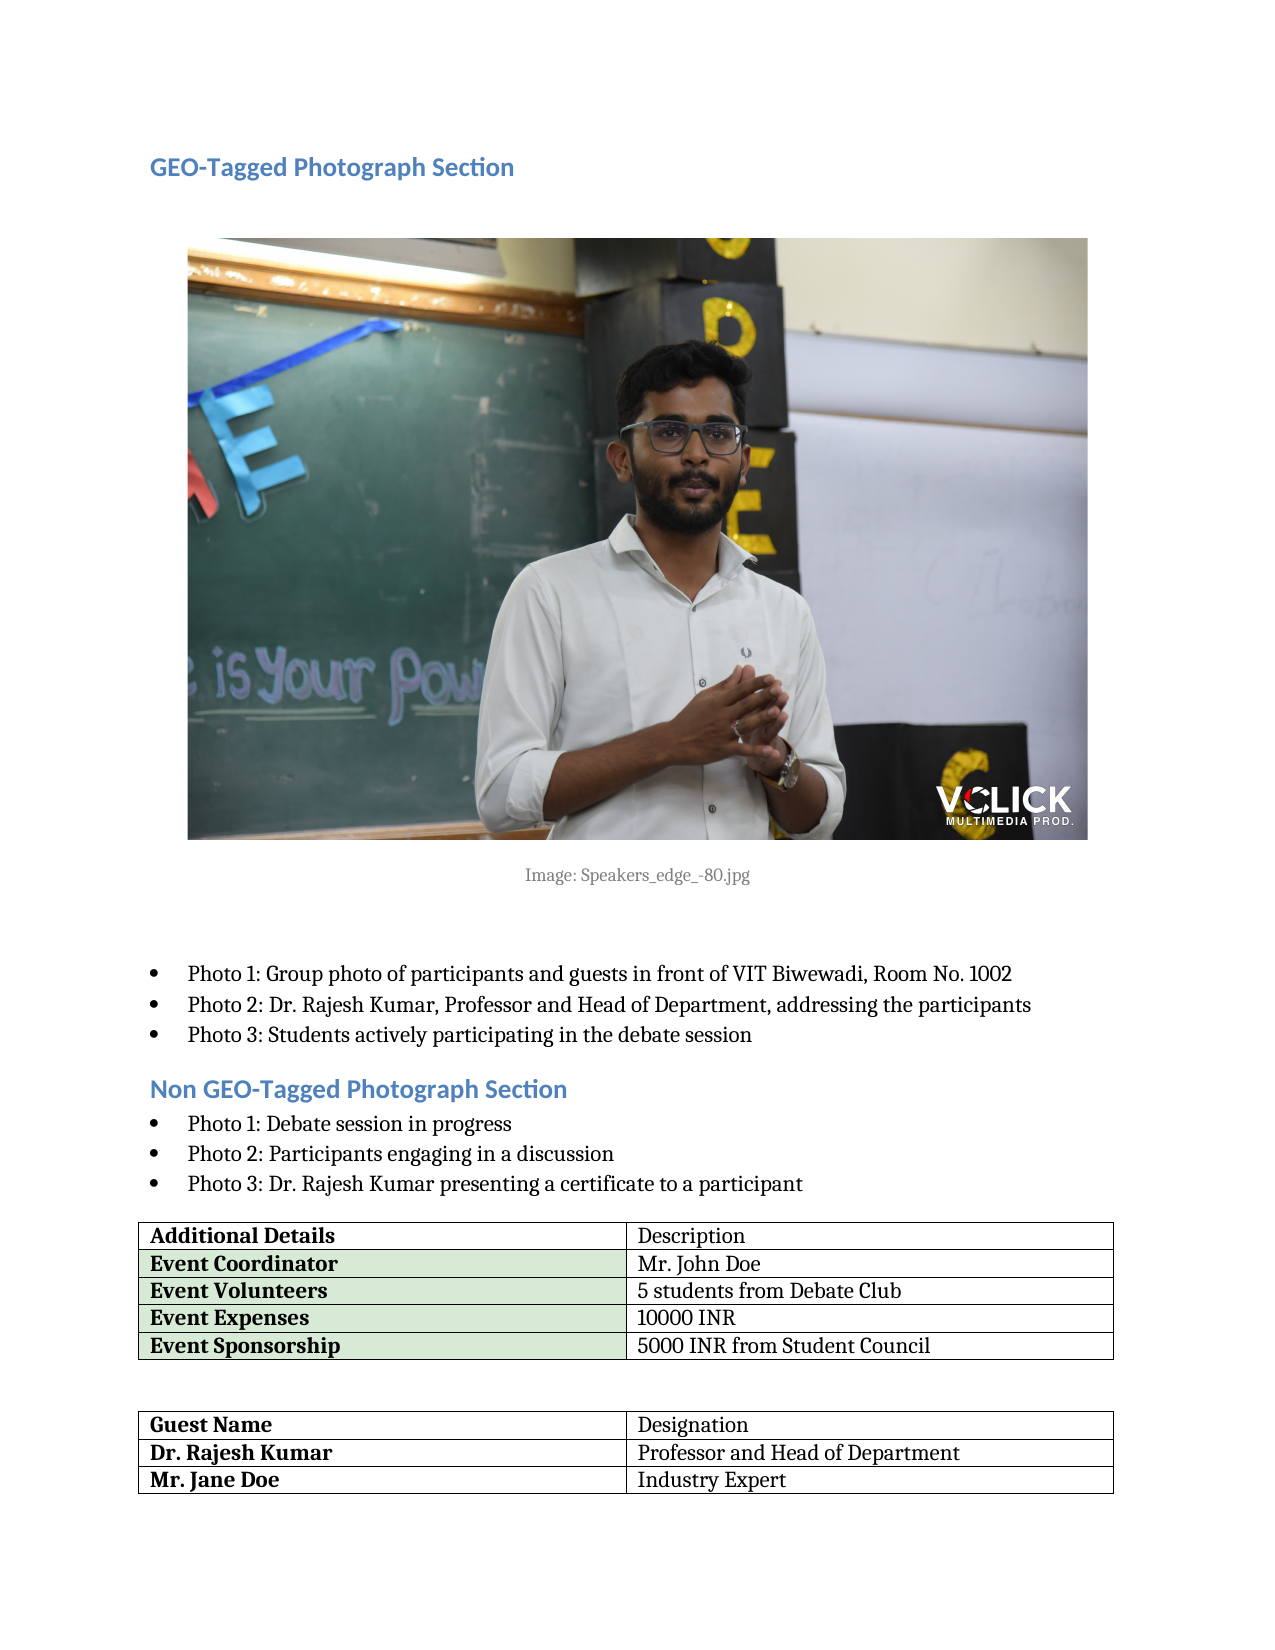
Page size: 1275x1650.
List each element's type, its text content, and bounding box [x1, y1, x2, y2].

table_cell Industry Expert [627, 1467, 1113, 1493]
table_cell 5000 INR from Student Council [627, 1333, 1113, 1359]
table_cell 10000 INR [627, 1305, 1113, 1332]
list Photo 1: Group photo of participants and guests in front of VIT Biwewadi, Room No. 1002 [150, 961, 1125, 987]
table_header Description [627, 1223, 1113, 1249]
table_cell Event Volunteers [139, 1278, 626, 1304]
subtitle Non GEO-Tagged Photograph Section [150, 1073, 1125, 1106]
table_cell Event Expenses [139, 1305, 626, 1332]
table_cell Mr. Jane Doe [139, 1467, 626, 1493]
subtitle GEO-Tagged Photograph Section [150, 150, 1125, 183]
table_cell Mr. John Doe [627, 1250, 1113, 1277]
table_cell Event Sponsorship [139, 1333, 626, 1359]
picture [187, 238, 1088, 840]
text Image: Speakers_edge_-80.jpg [150, 864, 1125, 886]
list Photo 3: Students actively participating in the debate session [150, 1022, 1125, 1048]
table_header Designation [627, 1412, 1113, 1438]
table_cell Professor and Head of Department [627, 1440, 1113, 1466]
list Photo 1: Debate session in progress [150, 1111, 1125, 1137]
table_header Guest Name [139, 1412, 626, 1438]
list Photo 2: Participants engaging in a discussion [150, 1141, 1125, 1167]
list Photo 3: Dr. Rajesh Kumar presenting a certificate to a participant [150, 1171, 1125, 1197]
table_cell 5 students from Debate Club [627, 1278, 1113, 1304]
list Photo 2: Dr. Rajesh Kumar, Professor and Head of Department, addressing the participants [150, 991, 1125, 1018]
table_cell Event Coordinator [139, 1250, 626, 1277]
table_cell Dr. Rajesh Kumar [139, 1440, 626, 1466]
table_header Additional Details [139, 1223, 626, 1249]
